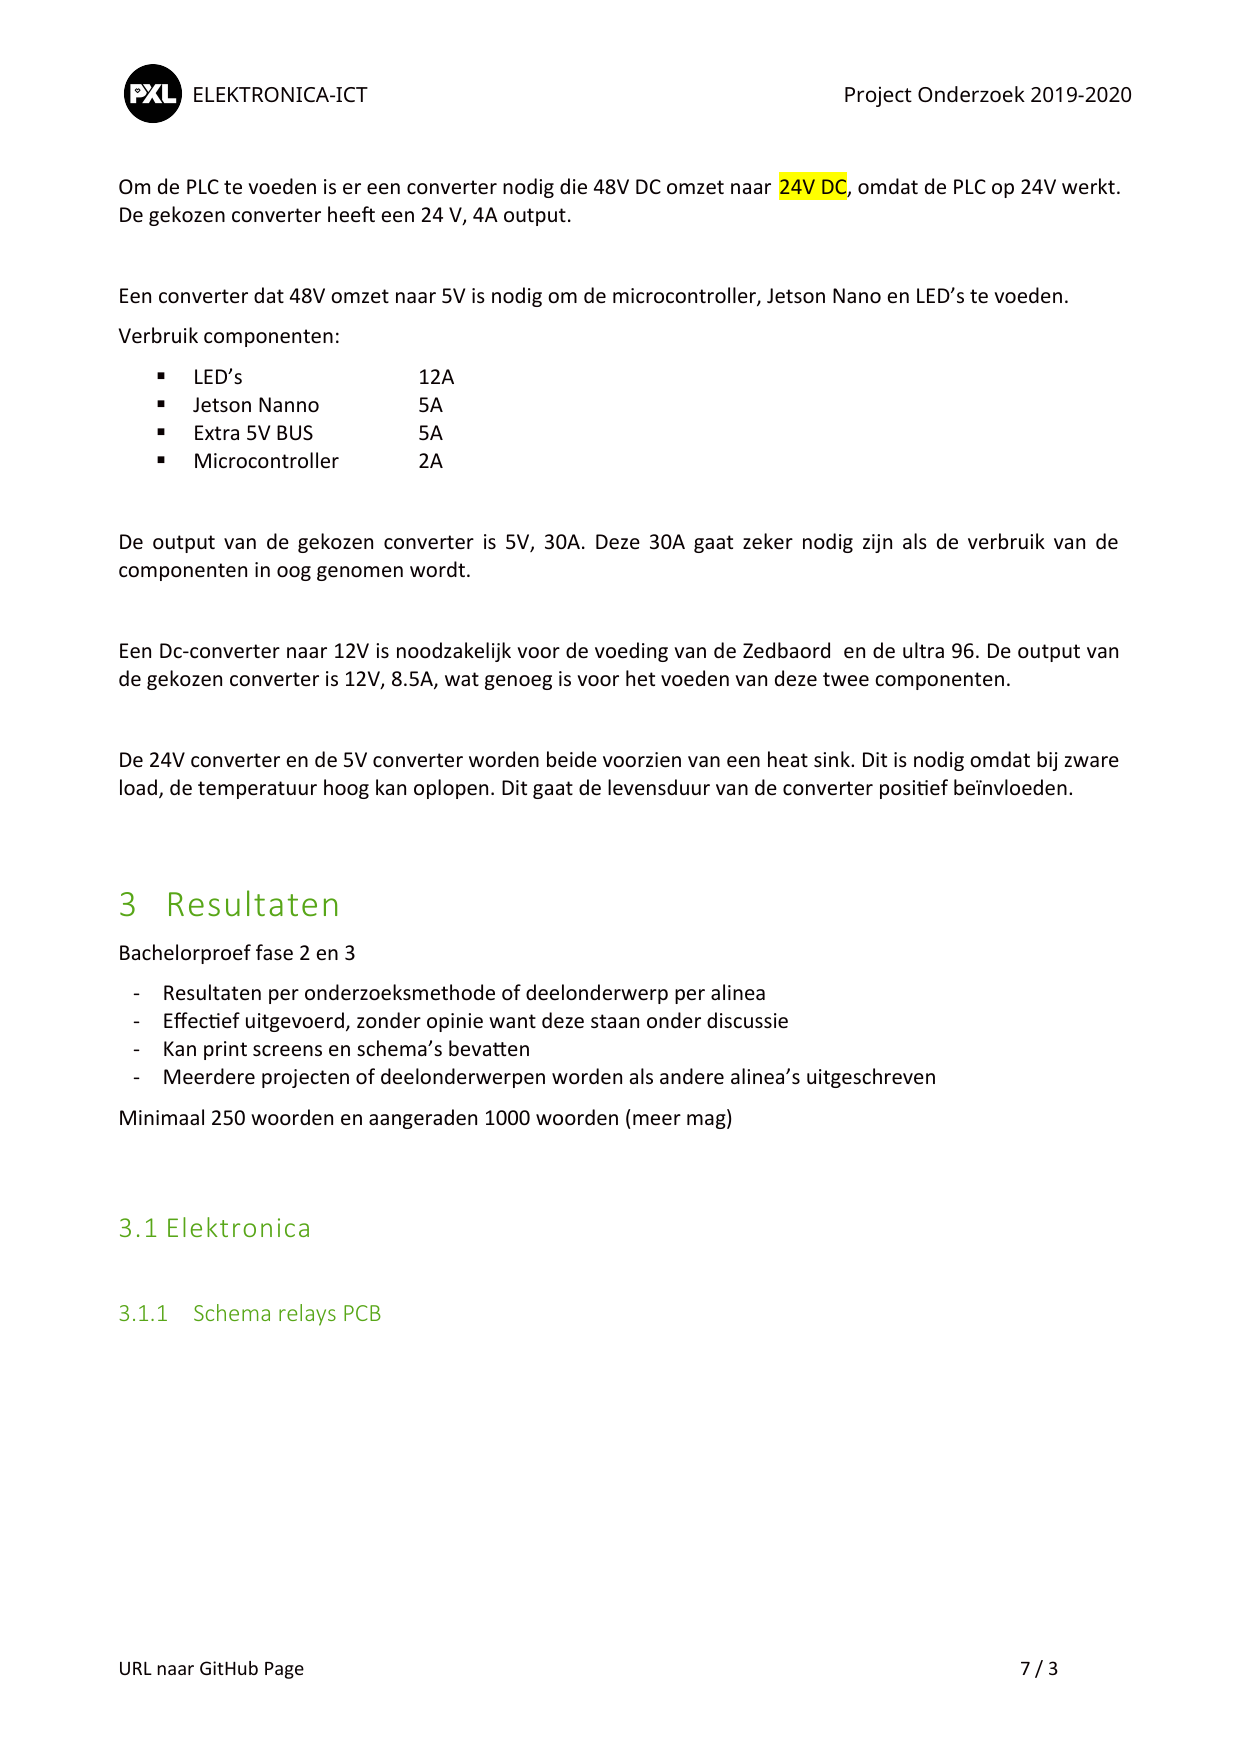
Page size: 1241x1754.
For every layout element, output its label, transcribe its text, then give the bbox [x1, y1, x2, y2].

text Minimaal 250 woorden en aangeraden 1000 woorden (meer mag) [118, 1103, 1122, 1131]
text Bachelorproef fase 2 en 3 [118, 938, 1122, 966]
text De 24V converter en de 5V converter worden beide voorzien van een heat sink. Dit is nodig omdat bij zware load, de temperatuur hoog kan oplopen. Dit gaat de levensduur van de converter positief beïnvloeden. [118, 745, 1122, 801]
list Jetson Nanno 5A [156, 390, 1122, 418]
list Kan print screens en schema’s bevatten [133, 1034, 1122, 1062]
text Een converter dat 48V omzet naar 5V is nodig om de microcontroller, Jetson Nano en LED’s te voeden. [118, 281, 1122, 309]
list Effectief uitgevoerd, zonder opinie want deze staan onder discussie [133, 1006, 1122, 1034]
text Een Dc-converter naar 12V is noodzakelijk voor de voeding van de Zedbaord en de ultra 96. De output van de gekozen converter is 12V, 8.5A, wat genoeg is voor het voeden van deze twee componenten. [118, 636, 1122, 692]
picture [118, 59, 188, 129]
list LED’s 12A [156, 362, 1122, 390]
list Microcontroller 2A [156, 446, 1122, 474]
text Om de PLC te voeden is er een converter nodig die 48V DC omzet naar 24V DC, omdat de PLC op 24V werkt. De gekozen converter heeft een 24 V, 4A output. [118, 172, 1122, 228]
subtitle Schema relays PCB [118, 1298, 1122, 1328]
text Verbruik componenten: [118, 322, 1122, 350]
list Meerdere projecten of deelonderwerpen worden als andere alinea’s uitgeschreven [133, 1062, 1122, 1090]
text De output van de gekozen converter is 5V, 30A. Deze 30A gaat zeker nodig zijn als de verbruik van de componenten in oog genomen wordt. [118, 527, 1122, 583]
list Resultaten per onderzoeksmethode of deelonderwerp per alinea [133, 978, 1122, 1006]
subtitle Elektronica [118, 1209, 1122, 1244]
list Extra 5V BUS 5A [156, 418, 1122, 446]
